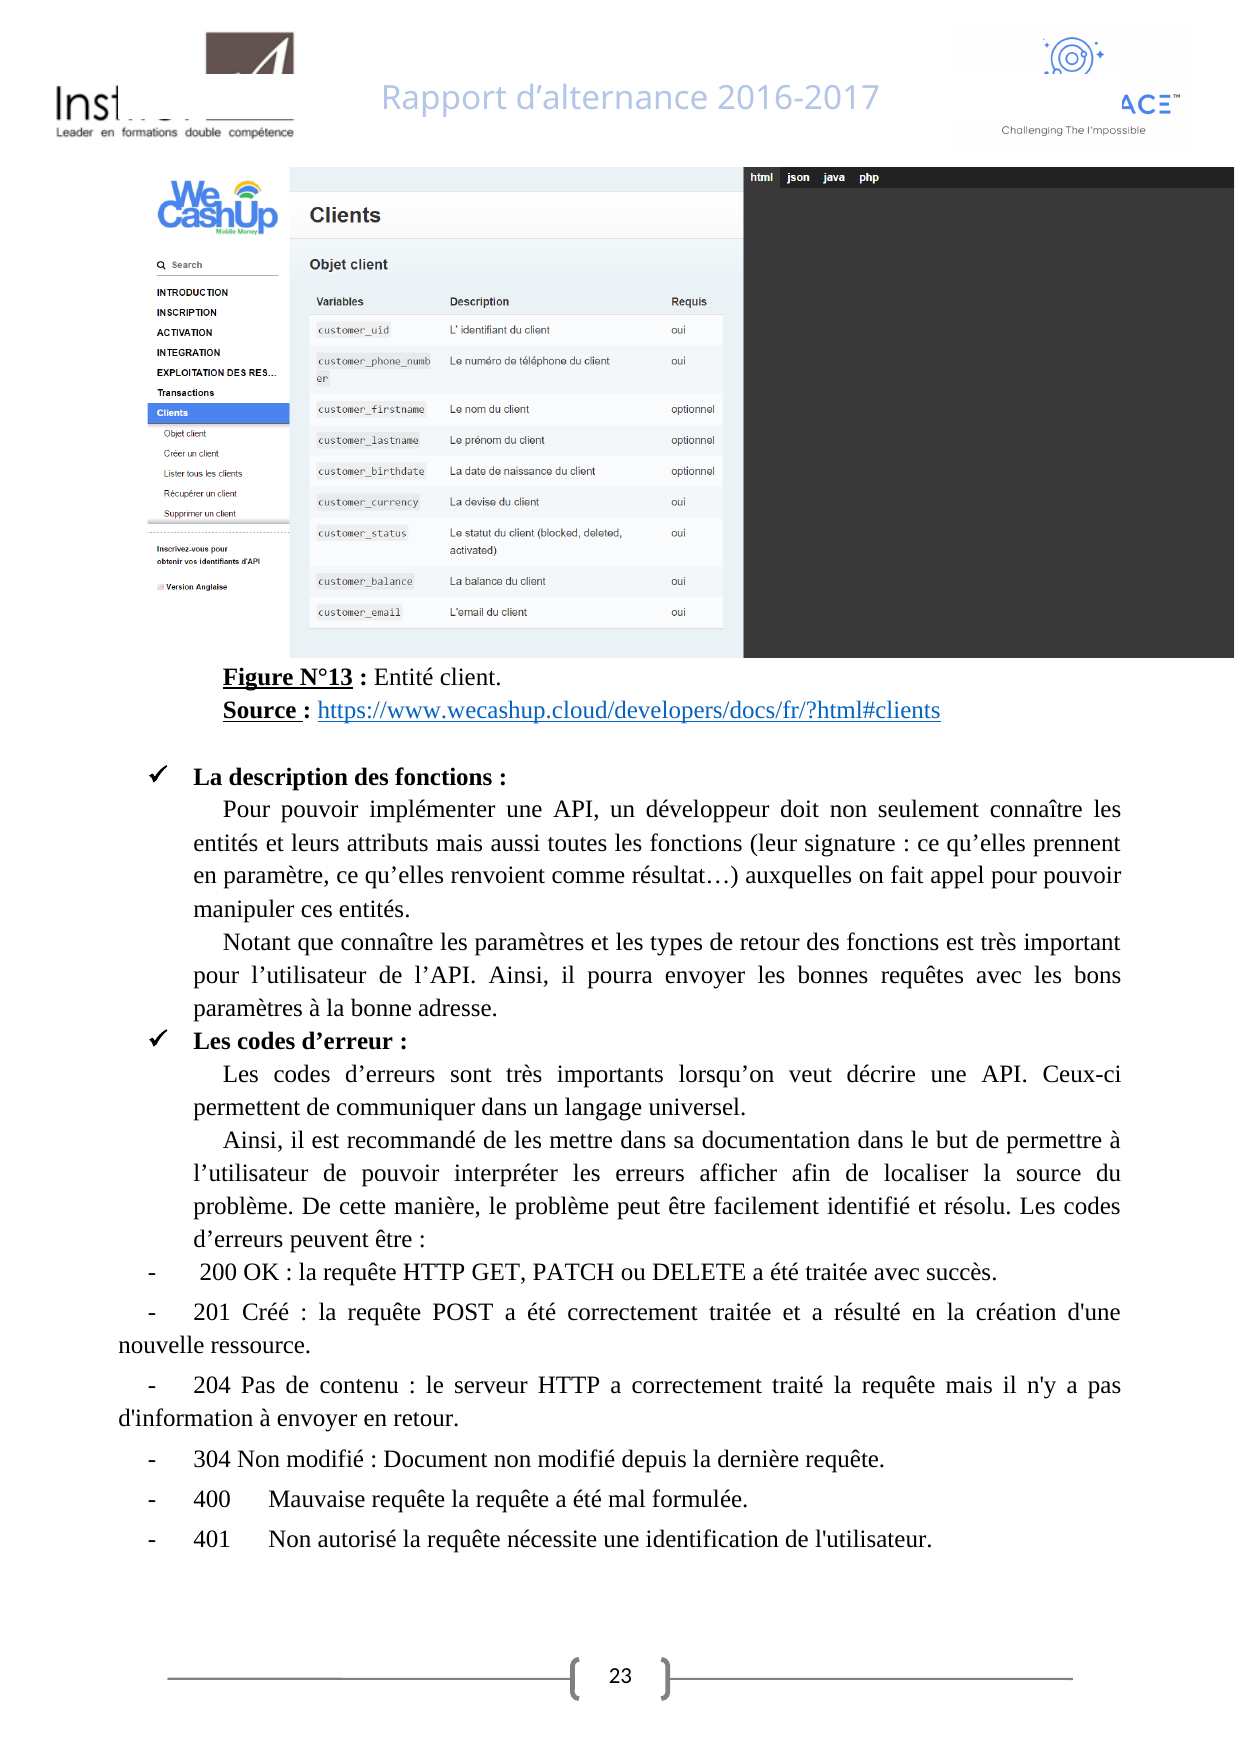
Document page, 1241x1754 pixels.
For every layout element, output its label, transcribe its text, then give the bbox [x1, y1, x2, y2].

text Figure N°13 : Entité client. [193, 662, 1122, 691]
list 401 Non autorisé la requête nécessite une identification de l'utilisateur. [118, 1524, 1122, 1553]
text Pour pouvoir implémenter une API, un développeur doit non seulement connaître les entités et leurs attributs mais aussi toutes les fonctions (leur signature : ce qu’elles prennent en paramètre, ce qu’elles renvoient comme résultat…) auxquelles on fait appel pour pouvoir manipuler ces entités. [193, 794, 1122, 922]
list 200 OK : la requête HTTP GET, PATCH ou DELETE a été traitée avec succès. [118, 1257, 1122, 1286]
text Ainsi, il est recommandé de les mettre dans sa documentation dans le but de permettre à l’utilisateur de pouvoir interpréter les erreurs afficher afin de localiser la source du problème. De cette manière, le problème peut être facilement identifié et résolu. Les codes d’erreurs peuvent être : [193, 1125, 1122, 1253]
text Source : https://www.wecashup.cloud/developers/docs/fr/?html#clients [193, 696, 1122, 724]
picture [49, 21, 307, 150]
list 201 Créé : la requête POST a été correctement traitée et a résulté en la création d'une nouvelle ressource. [118, 1297, 1122, 1359]
list Les codes d’erreur : [118, 1026, 1122, 1054]
list 204 Pas de contenu : le serveur HTTP a correctement traité la requête mais il n'y a pas d'information à envoyer en retour. [118, 1371, 1122, 1432]
picture [949, 23, 1193, 150]
list 304 Non modifié : Document non modifié depuis la dernière requête. [118, 1444, 1122, 1473]
picture [147, 167, 1235, 658]
list La description des fonctions : [118, 762, 1122, 790]
list 400 Mauvaise requête la requête a été mal formulée. [118, 1484, 1122, 1513]
text Les codes d’erreurs sont très importants lorsqu’on veut décrire une API. Ceux-ci permettent de communiquer dans un langage universel. [193, 1059, 1122, 1121]
text Notant que connaître les paramètres et les types de retour des fonctions est très important pour l’utilisateur de l’API. Ainsi, il pourra envoyer les bonnes requêtes avec les bons paramètres à la bonne adresse. [193, 927, 1122, 1021]
